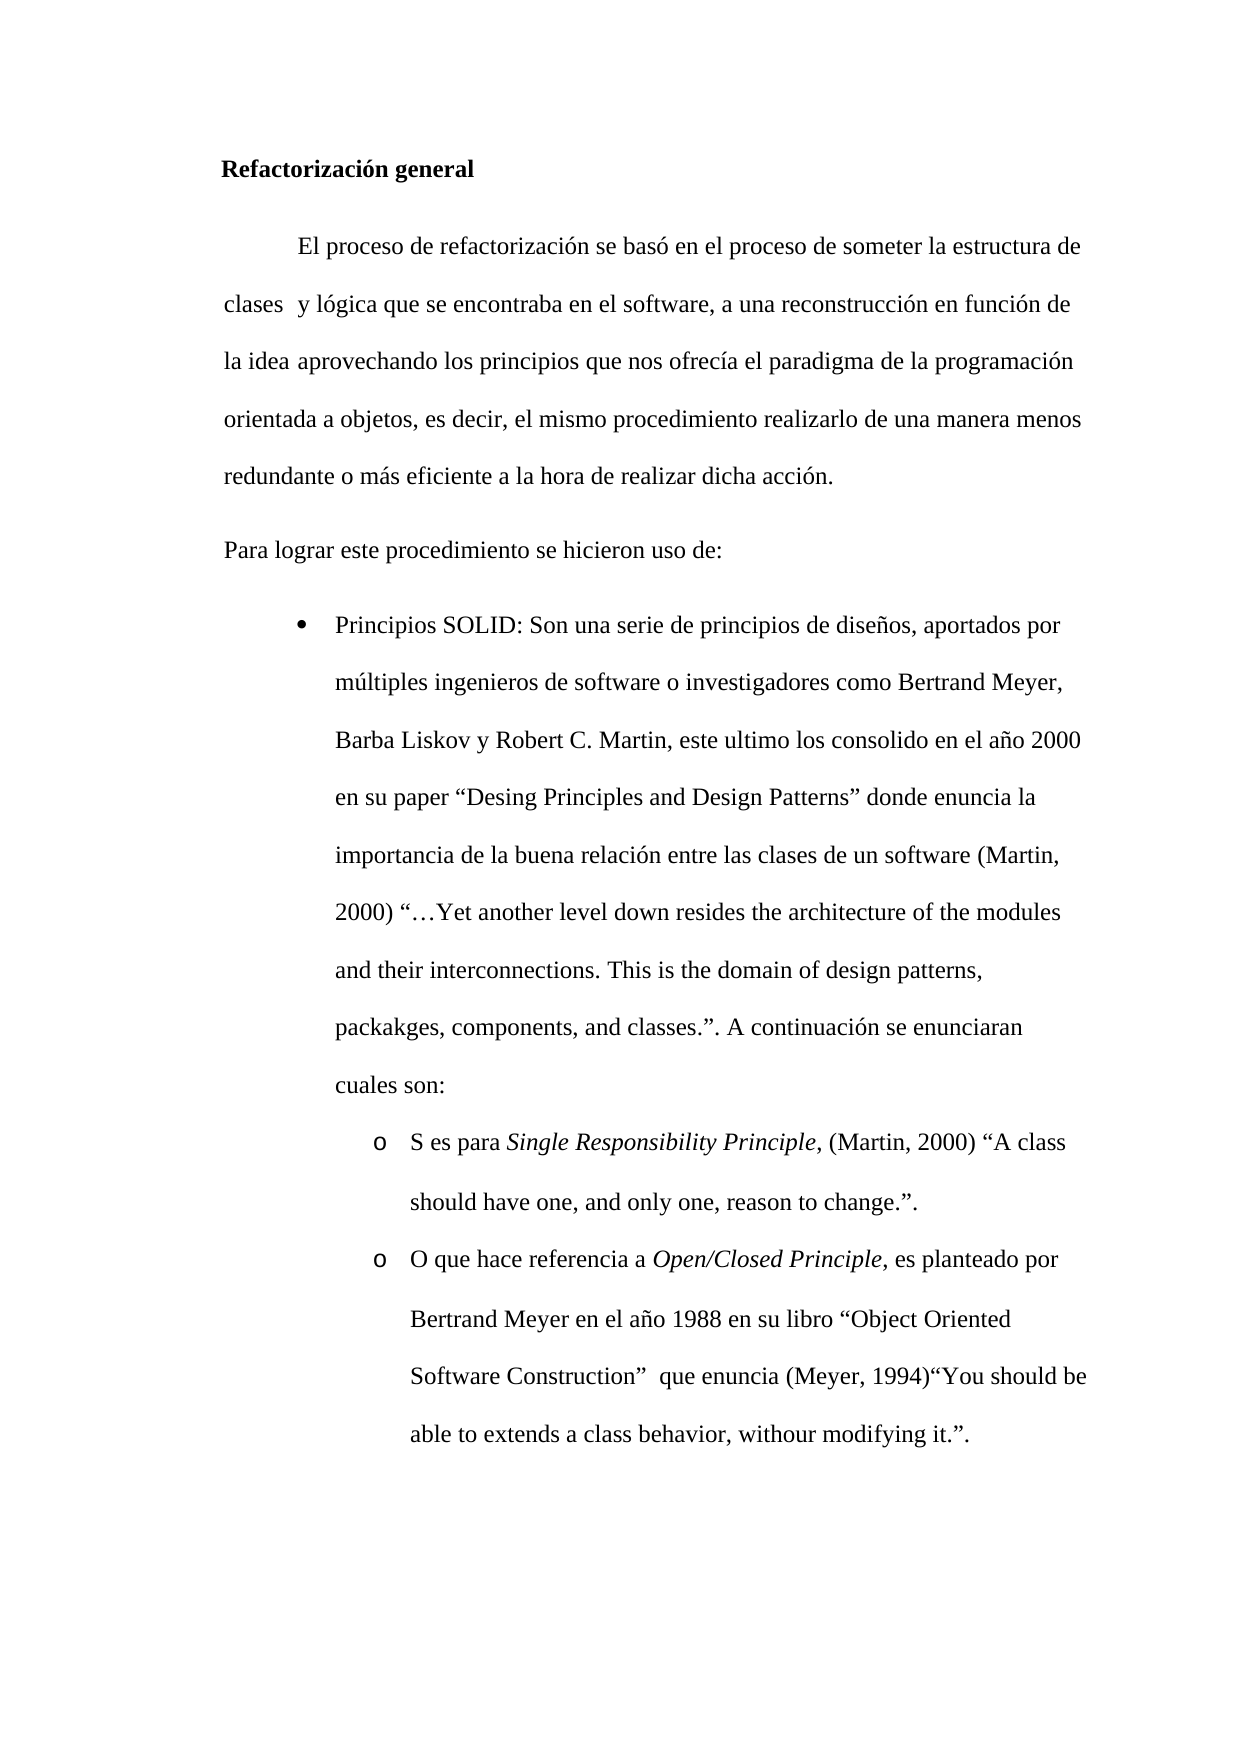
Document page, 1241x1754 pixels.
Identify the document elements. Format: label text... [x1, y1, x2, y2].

list Principios SOLID: Son una serie de principios de diseños, aportados por múltiples ingenieros de software o investigadores como Bertrand Meyer, Barba Liskov y Robert C. Martin, este ultimo los consolido en el año 2000 en su paper “Desing Principles and Design Patterns” donde enuncia la importancia de la buena relación entre las clases de un software (Martin, 2000) “…Yet another level down resides the architecture of the modules and their interconnections. This is the domain of design patterns, packakges, components, and classes.”. A continuación se enunciaran cuales son: [297, 610, 1090, 1098]
list O que hace referencia a Open/Closed Principle, es planteado por Bertrand Meyer en el año 1988 en su libro “Object Oriented Software Construction” que enuncia (Meyer, 1994)“You should be able to extends a class behavior, withour modifying it.”. [372, 1244, 1090, 1448]
text El proceso de refactorización se basó en el proceso de someter la estructura de clases y lógica que se encontraba en el software, a una reconstrucción en función de la idea aprovechando los principios que nos ofrecía el paradigma de la programación orientada a objetos, es decir, el mismo procedimiento realizarlo de una manera menos redundante o más eficiente a la hora de realizar dicha acción. [150, 231, 1090, 490]
subtitle Refactorización general [150, 154, 1090, 183]
list S es para Single Responsibility Principle, (Martin, 2000) “A class should have one, and only one, reason to change.”. [372, 1127, 1090, 1216]
text Para lograr este procedimiento se hicieron uso de: [150, 536, 1090, 564]
